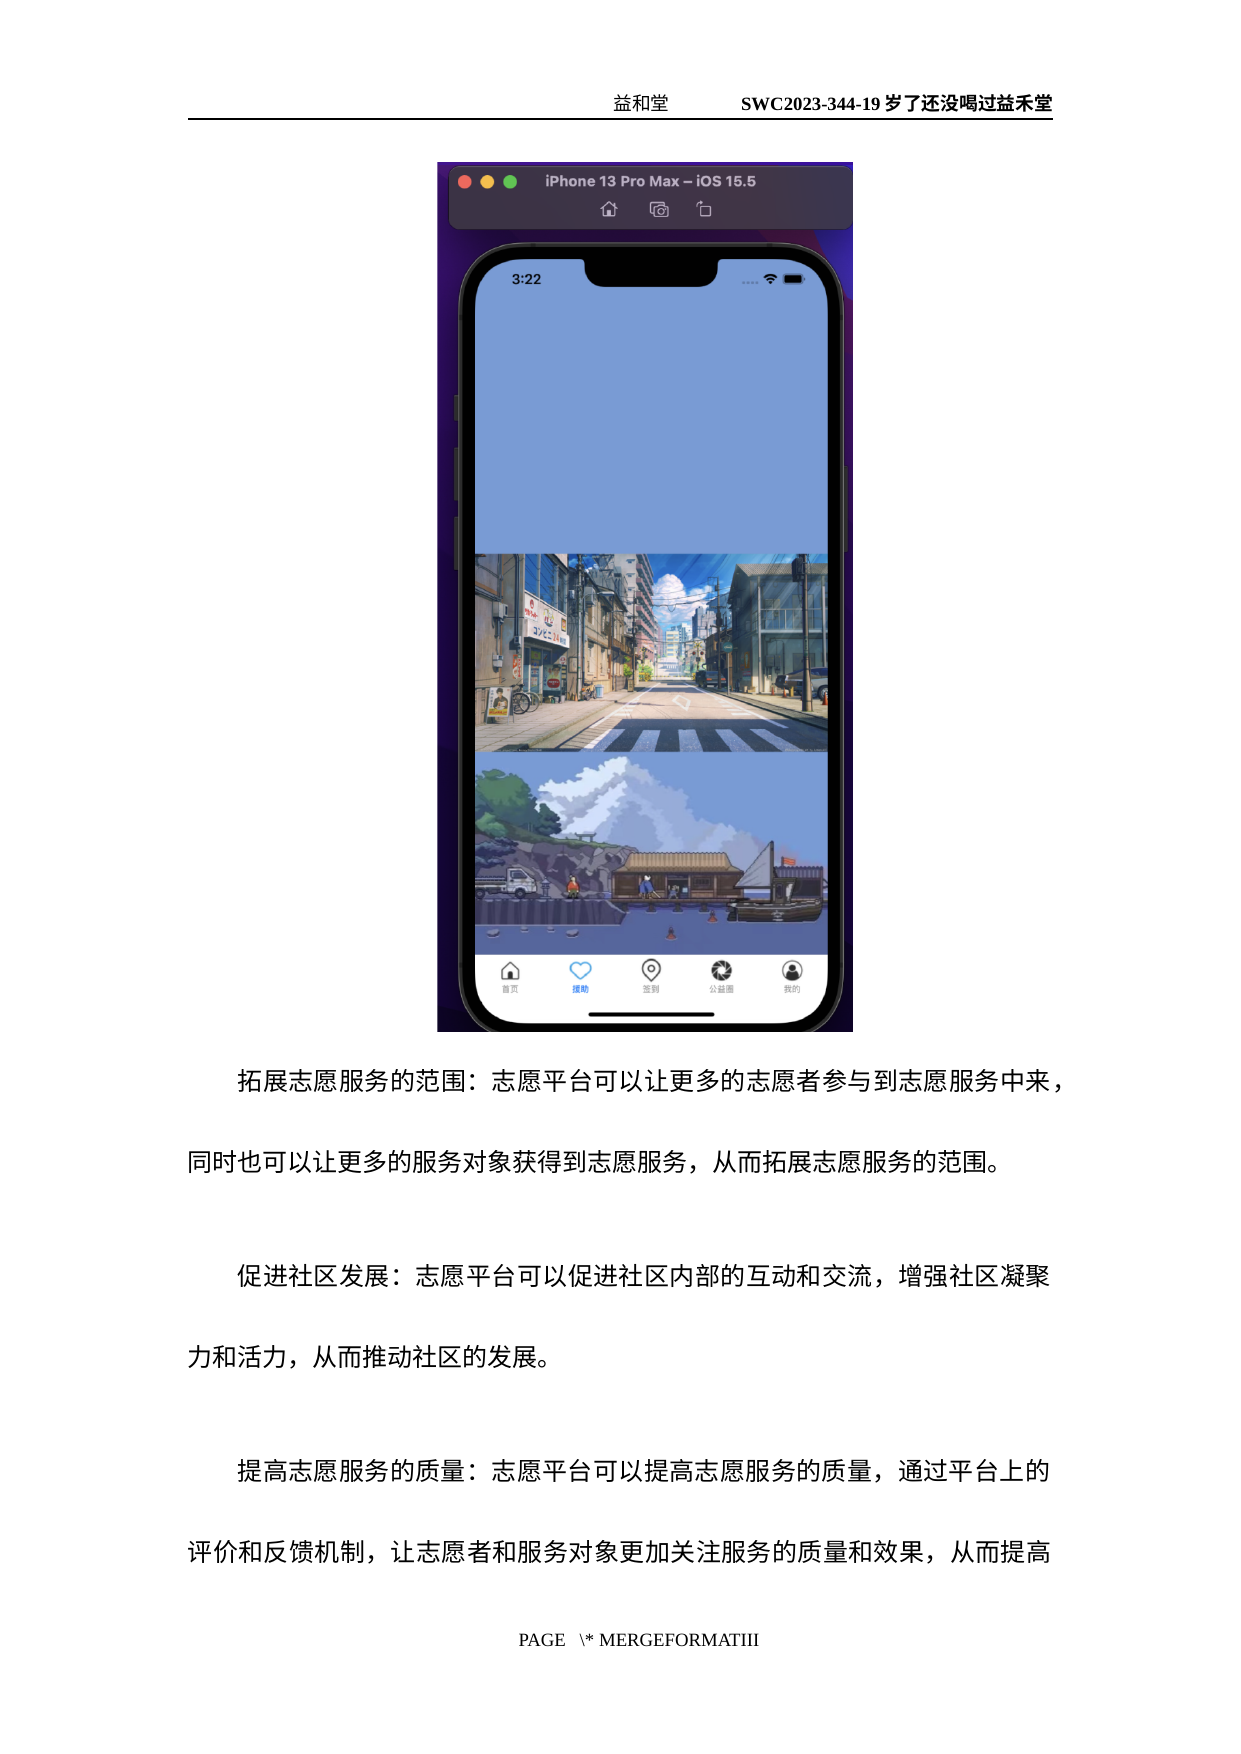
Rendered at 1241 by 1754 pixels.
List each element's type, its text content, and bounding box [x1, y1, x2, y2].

text 促进社区发展：志愿平台可以促进社区内部的互动和交流，增强社区凝聚力和活力，从而推动社区的发展。 [187, 1242, 1053, 1388]
picture [437, 162, 853, 1032]
text 拓展志愿服务的范围：志愿平台可以让更多的志愿者参与到志愿服务中来，同时也可以让更多的服务对象获得到志愿服务，从而拓展志愿服务的范围。 [187, 1047, 1053, 1193]
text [187, 1437, 1053, 1583]
